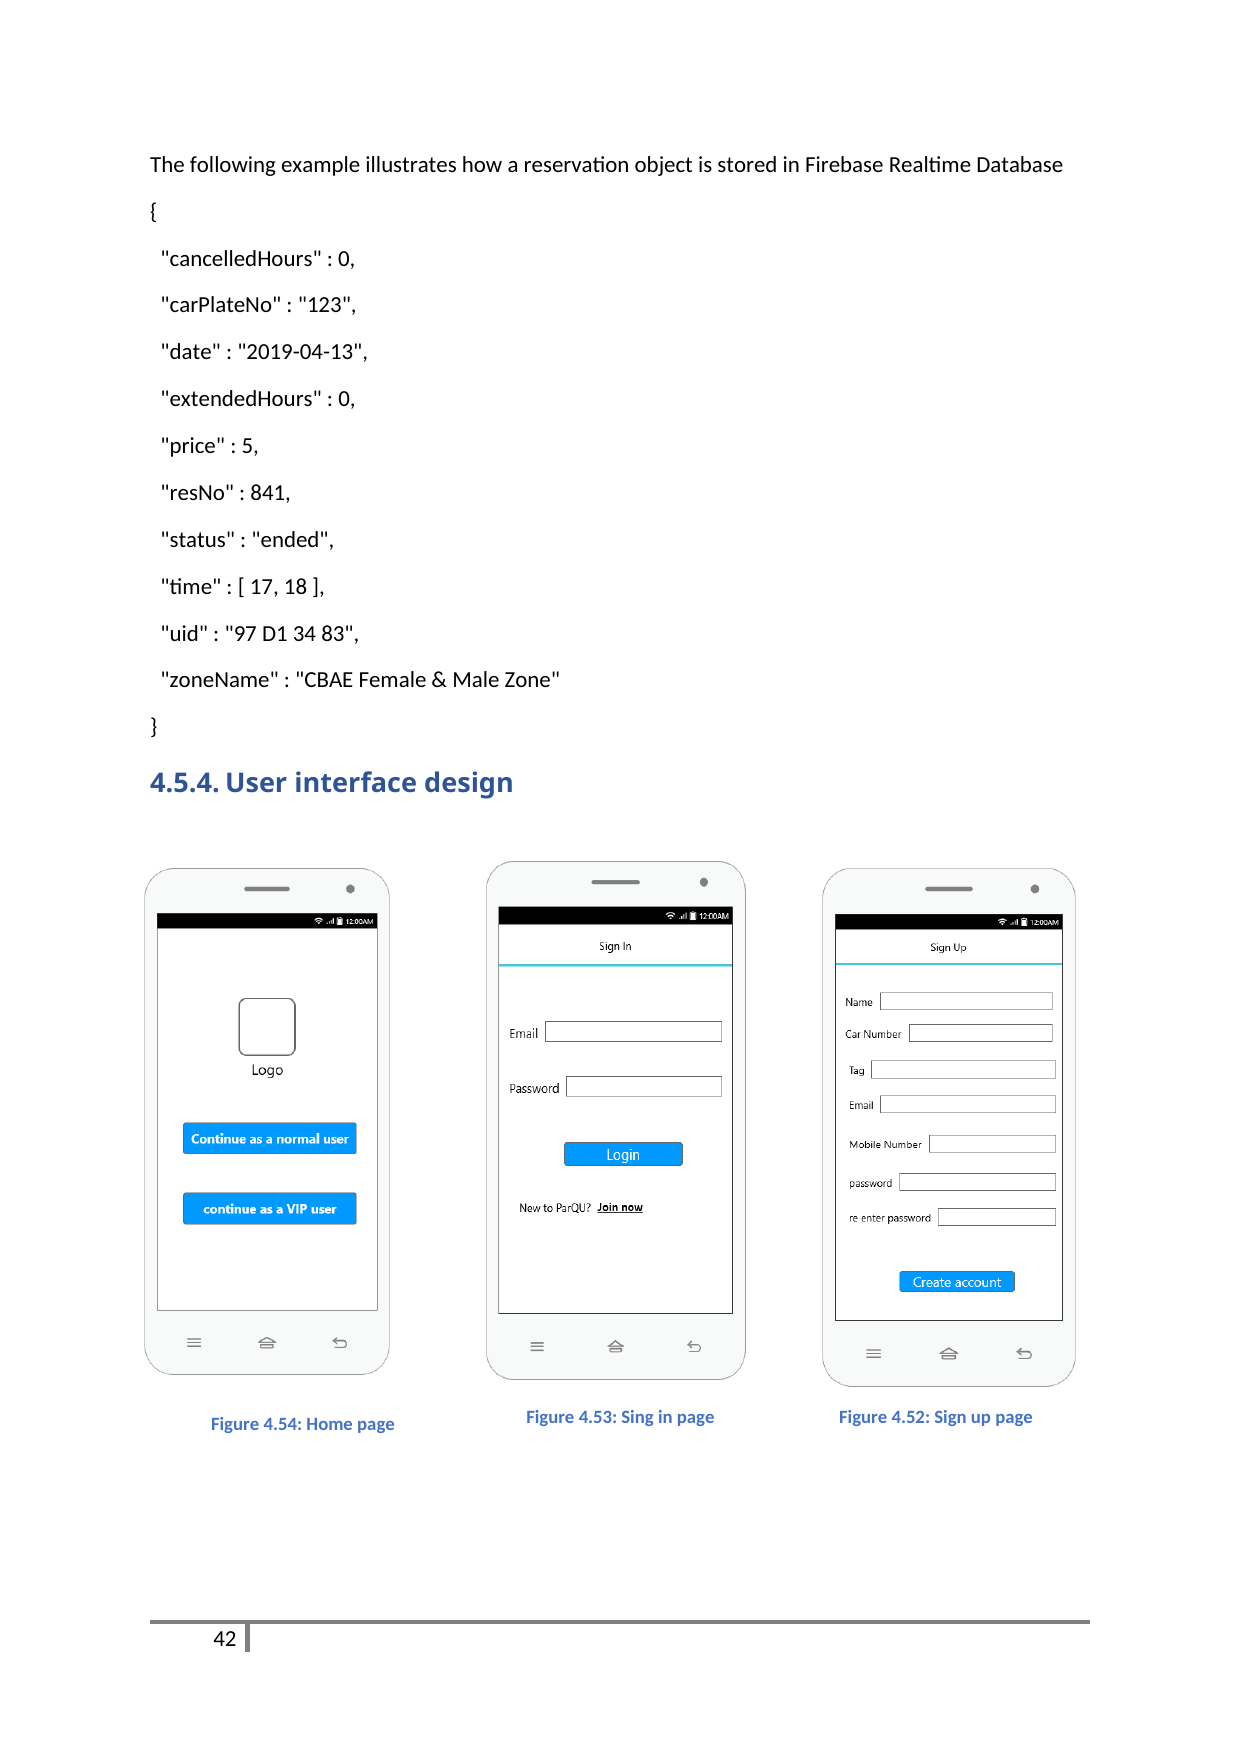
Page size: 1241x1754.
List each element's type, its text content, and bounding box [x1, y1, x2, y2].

text "time" : [ 17, 18 ], [150, 572, 1090, 600]
subtitle User interface design [150, 763, 1090, 800]
text "extendedHours" : 0, [150, 384, 1090, 412]
picture [474, 853, 766, 1388]
text "status" : "ended", [150, 525, 1090, 553]
text Figure .: Home page [150, 1412, 1090, 1435]
text "zoneName" : "CBAE Female & Male Zone" [150, 666, 1090, 694]
text "cancelledHours" : 0, [150, 244, 1090, 272]
text "carPlateNo" : "123", [150, 291, 1090, 319]
text { [150, 197, 1090, 225]
text "resNo" : 841, [150, 478, 1090, 506]
picture [134, 862, 403, 1387]
text "uid" : "97 D1 34 83", [150, 619, 1090, 647]
text "price" : 5, [150, 431, 1090, 459]
text "date" : "2019-04-13", [150, 337, 1090, 366]
picture [811, 862, 1090, 1392]
text The following example illustrates how a reservation object is stored in Firebase Realtime Database [150, 150, 1090, 178]
text } [150, 712, 1090, 741]
